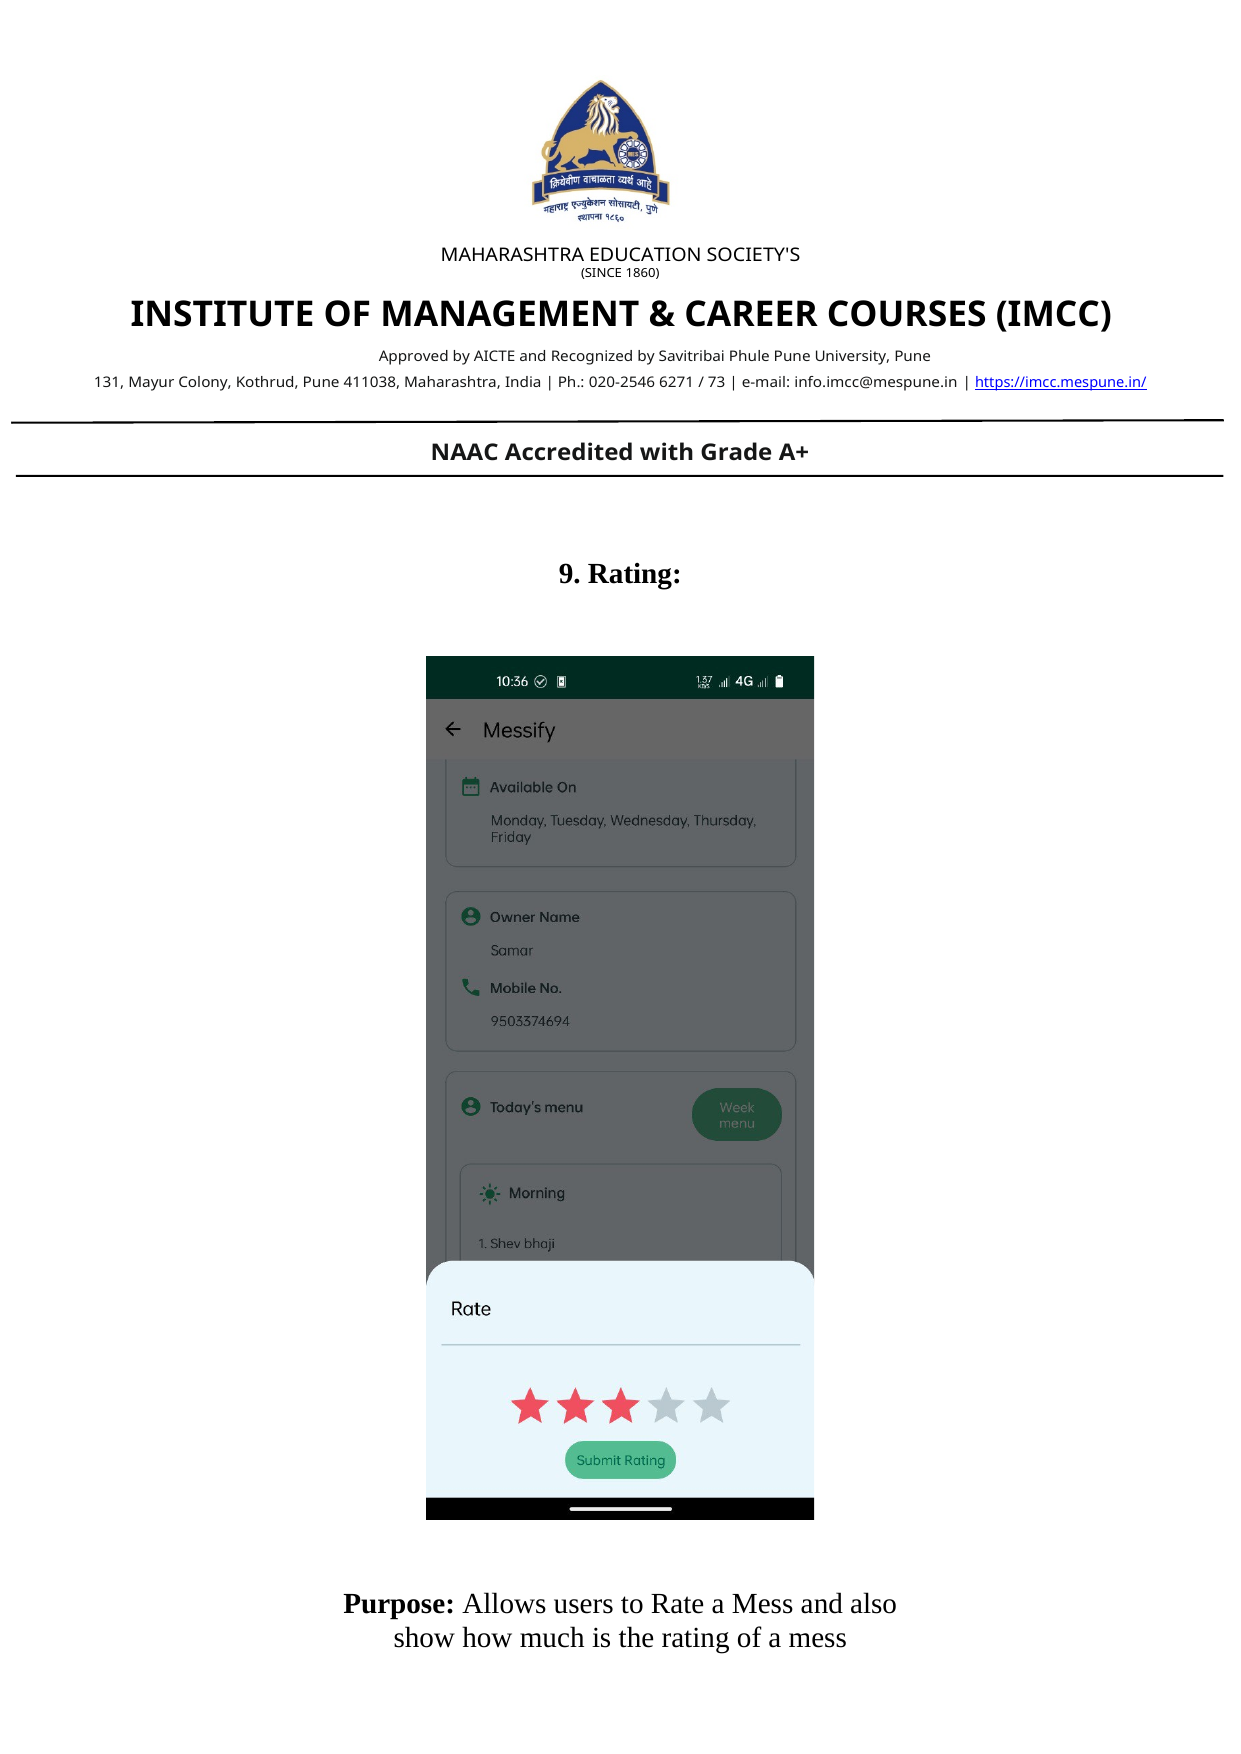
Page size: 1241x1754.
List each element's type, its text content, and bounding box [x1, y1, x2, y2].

text show how much is the rating of a mess [17, 1620, 1223, 1653]
picture [426, 656, 815, 1520]
text 9. Rating: [17, 556, 1223, 589]
picture [513, 75, 687, 235]
text Purpose: Allows users to Rate a Mess and also [17, 1586, 1223, 1620]
